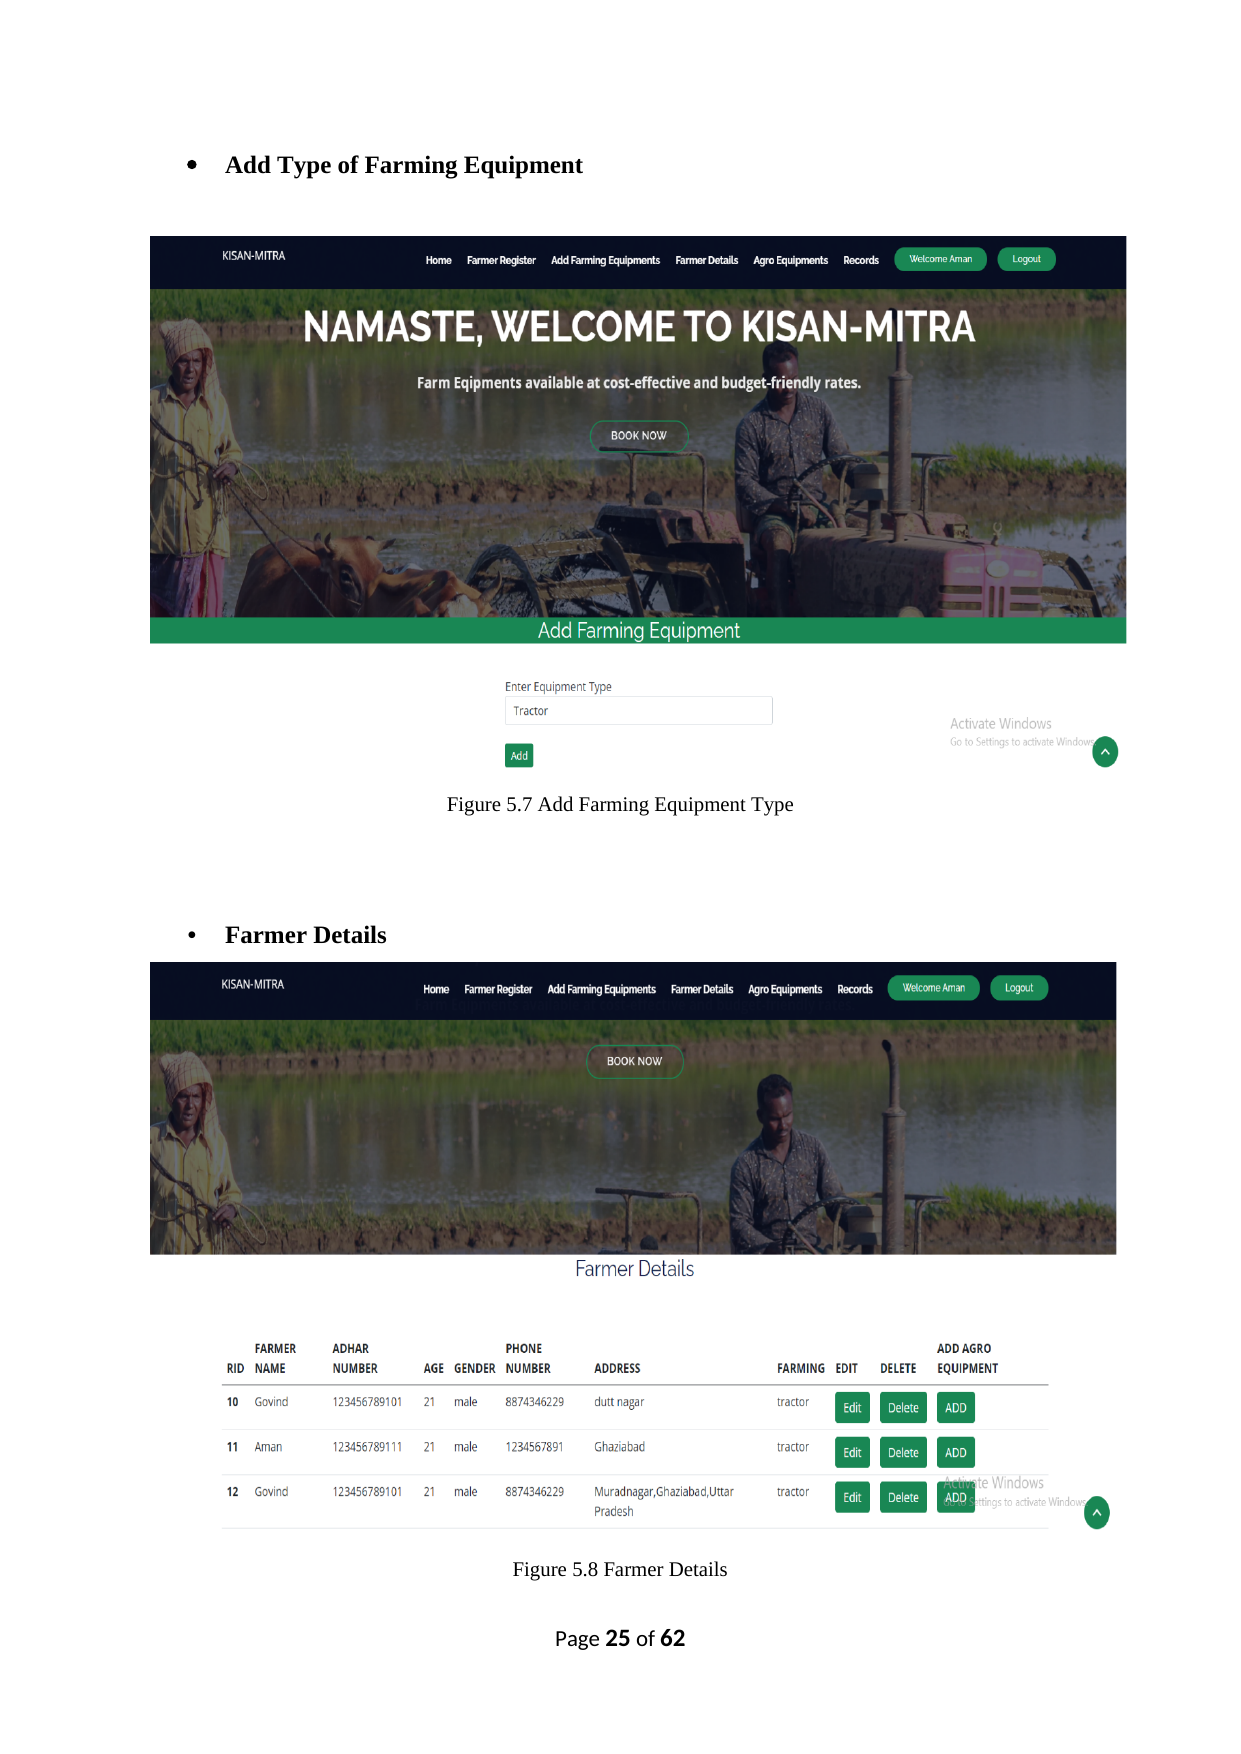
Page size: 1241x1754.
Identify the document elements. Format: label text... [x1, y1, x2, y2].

text Figure 5.7 Add Farming Equipment Type [150, 792, 1090, 816]
text Figure 5.8 Farmer Details [150, 1557, 1090, 1581]
list Farmer Details [187, 920, 1090, 948]
picture [150, 236, 1127, 778]
list Add Type of Farming Equipment [187, 150, 1090, 179]
picture [150, 962, 1117, 1538]
